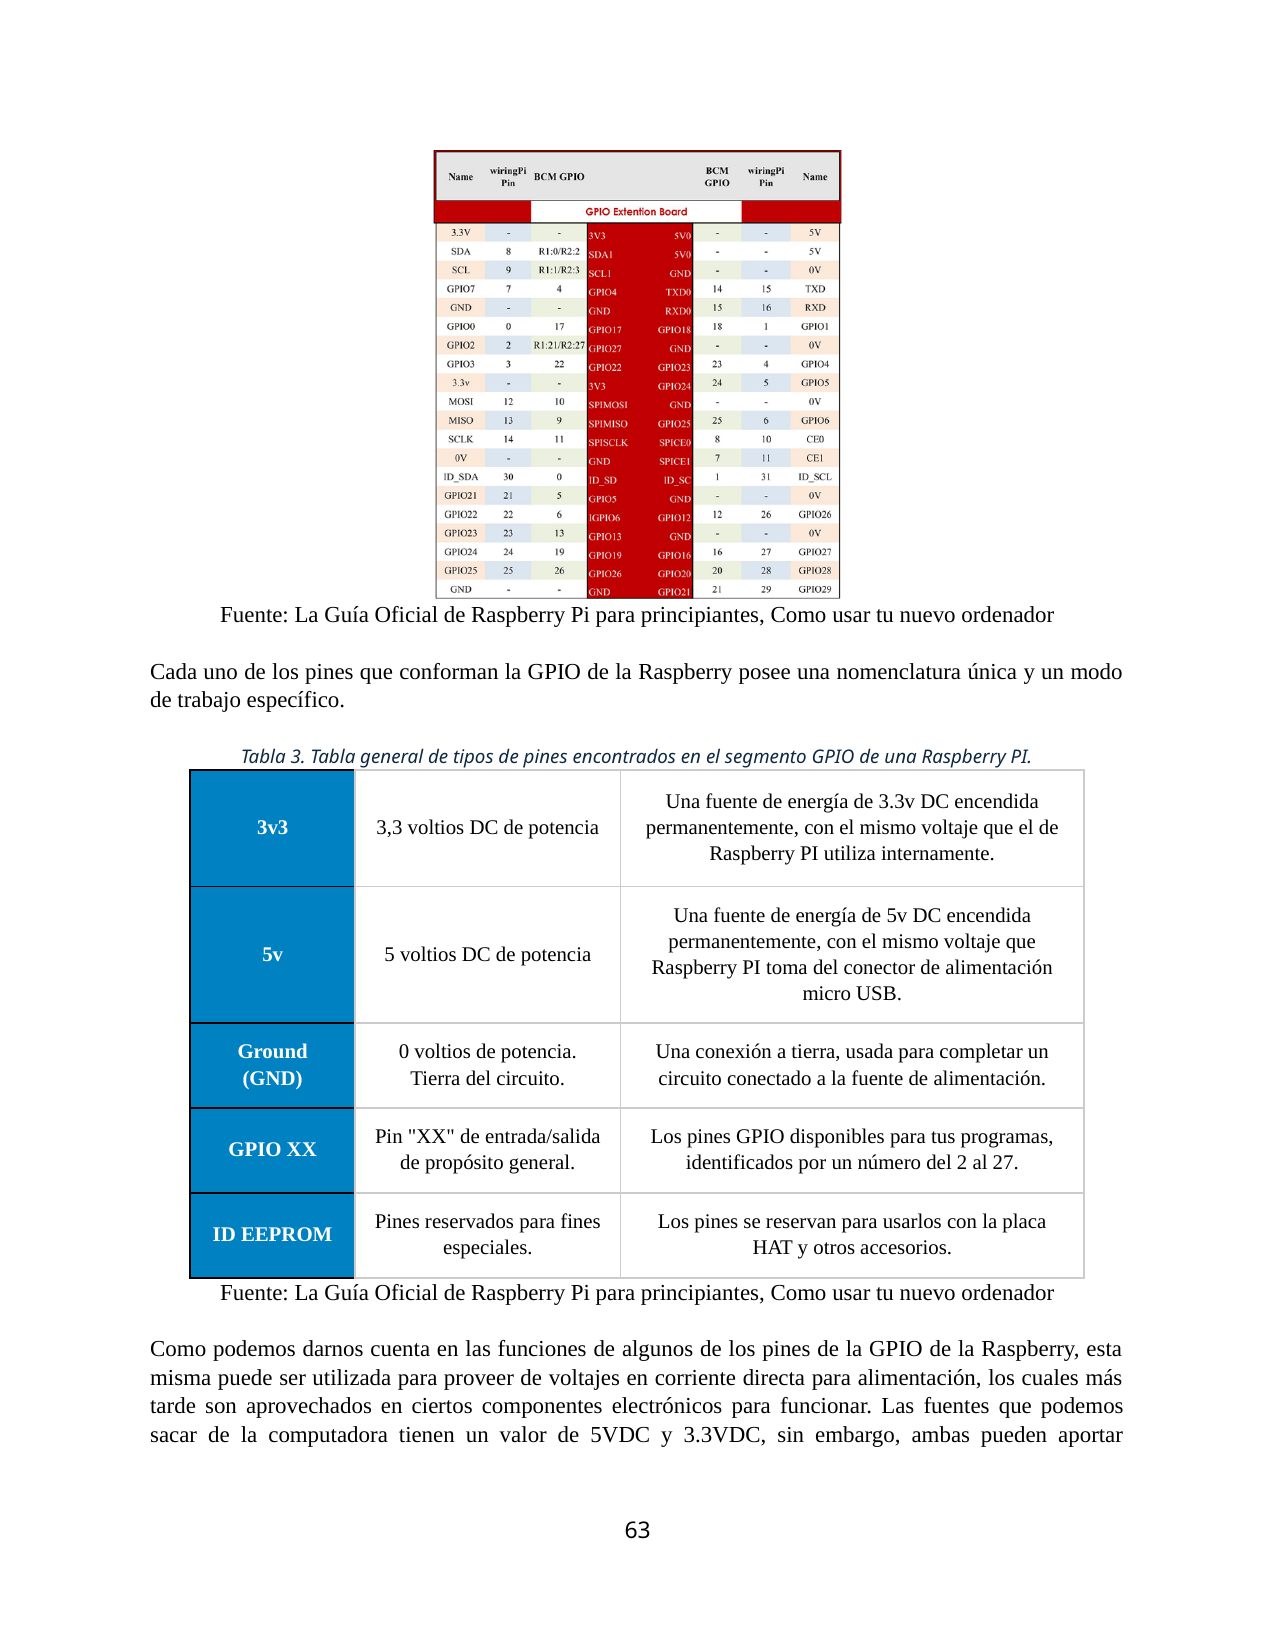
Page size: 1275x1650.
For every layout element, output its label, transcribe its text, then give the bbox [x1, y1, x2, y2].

table_cell Los pines se reservan para usarlos con la placa HAT y otros accesorios. [621, 1194, 1083, 1277]
table_cell 5v [191, 887, 354, 1022]
table_cell 5 voltios DC de potencia [356, 887, 620, 1022]
table_header 3v3 [191, 771, 354, 886]
text Cada uno de los pines que conforman la GPIO de la Raspberry posee una nomenclatura única y un modo de trabajo específico. [150, 658, 1125, 713]
text Fuente: La Guía Oficial de Raspberry Pi para principiantes, Como usar tu nuevo ordenador [150, 601, 1125, 627]
picture [433, 150, 842, 599]
table_cell Pines reservados para fines especiales. [356, 1194, 620, 1277]
text Tabla 3. Tabla general de tipos de pines encontrados en el segmento GPIO de una Raspberry PI. [150, 743, 1125, 769]
table_header Una fuente de energía de 3.3v DC encendida permanentemente, con el mismo voltaje que el de Raspberry PI utiliza internamente. [621, 771, 1083, 886]
table_cell Pin "XX" de entrada/salida de propósito general. [356, 1109, 620, 1192]
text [150, 1335, 1125, 1447]
table_cell Los pines GPIO disponibles para tus programas, identificados por un número del 2 al 27. [621, 1109, 1083, 1192]
text Fuente: La Guía Oficial de Raspberry Pi para principiantes, Como usar tu nuevo ordenador [150, 1278, 1125, 1305]
table_cell GPIO XX [191, 1109, 354, 1192]
table_cell ID EEPROM [191, 1194, 354, 1277]
table_header 3,3 voltios DC de potencia [356, 771, 620, 886]
table_cell Una conexión a tierra, usada para completar un circuito conectado a la fuente de alimentación. [621, 1024, 1083, 1107]
table_cell 0 voltios de potencia. Tierra del circuito. [356, 1024, 620, 1107]
table_cell Una fuente de energía de 5v DC encendida permanentemente, con el mismo voltaje que Raspberry PI toma del conector de alimentación micro USB. [621, 887, 1083, 1022]
table_cell Ground (GND) [191, 1024, 354, 1107]
